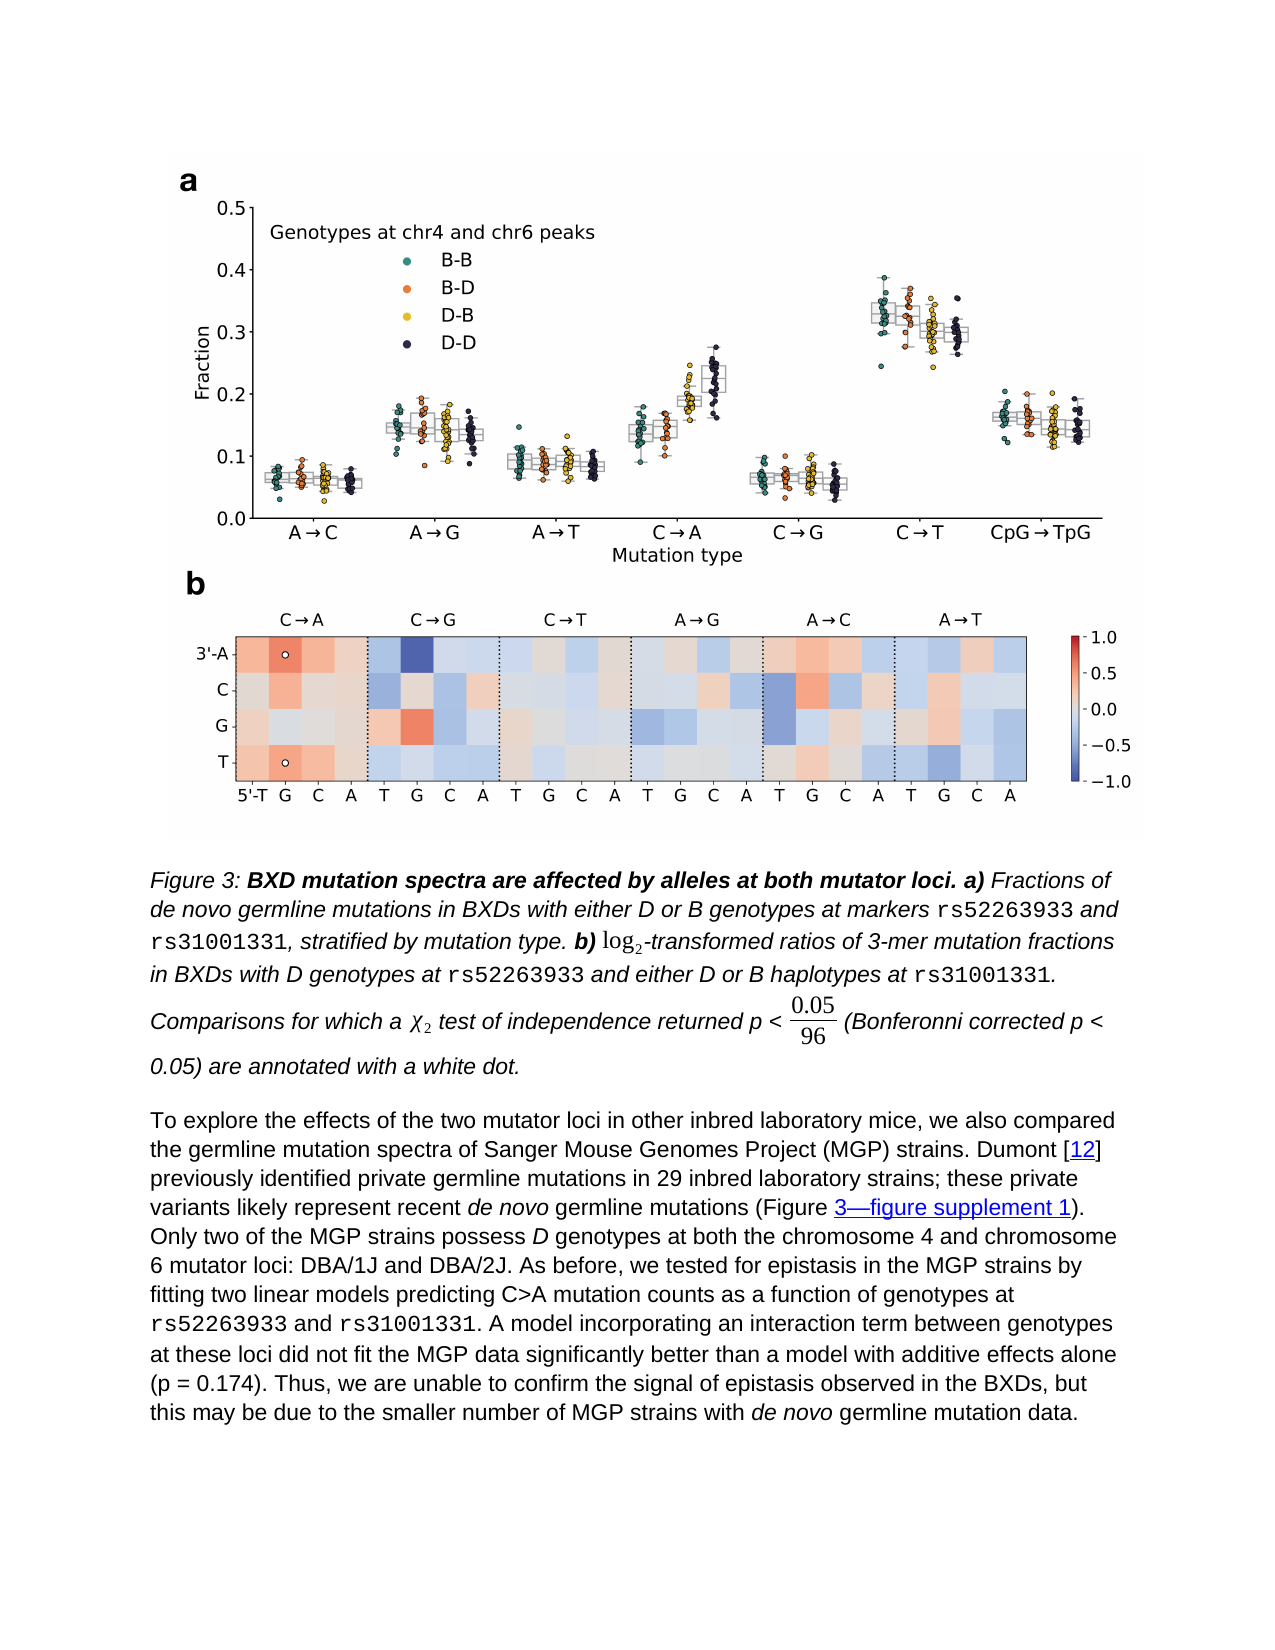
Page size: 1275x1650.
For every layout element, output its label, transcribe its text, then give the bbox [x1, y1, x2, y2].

text Figure 3: BXD mutation spectra are affected by alleles at both mutator loci. a) Fractions of de novo germline mutations in BXDs with either D or B genotypes at markers rs52263933 and rs31001331, stratified by mutation type. b) -transformed ratios of 3-mer mutation fractions in BXDs with D genotypes at rs52263933 and either D or B haplotypes at rs31001331. Comparisons for which a test of independence returned p < (Bonferonni corrected p < 0.05) are annotated with a white dot. [150, 867, 1125, 1079]
text To explore the effects of the two mutator loci in other inbred laboratory mice, we also compared the germline mutation spectra of Sanger Mouse Genomes Project (MGP) strains. Dumont [12] previously identified private germline mutations in 29 inbred laboratory strains; these private variants likely represent recent de novo germline mutations (Figure 3—figure supplement 1). Only two of the MGP strains possess D genotypes at both the chromosome 4 and chromosome 6 mutator loci: DBA/1J and DBA/2J. As before, we tested for epistasis in the MGP strains by fitting two linear models predicting C>A mutation counts as a function of genotypes at rs52263933 and rs31001331. A model incorporating an interaction term between genotypes at these loci did not fit the MGP data significantly better than a model with additive effects alone (p = 0.174). Thus, we are unable to confirm the signal of epistasis observed in the BXDs, but this may be due to the smaller number of MGP strains with de novo germline mutation data. [150, 1107, 1125, 1425]
picture [168, 150, 1144, 839]
